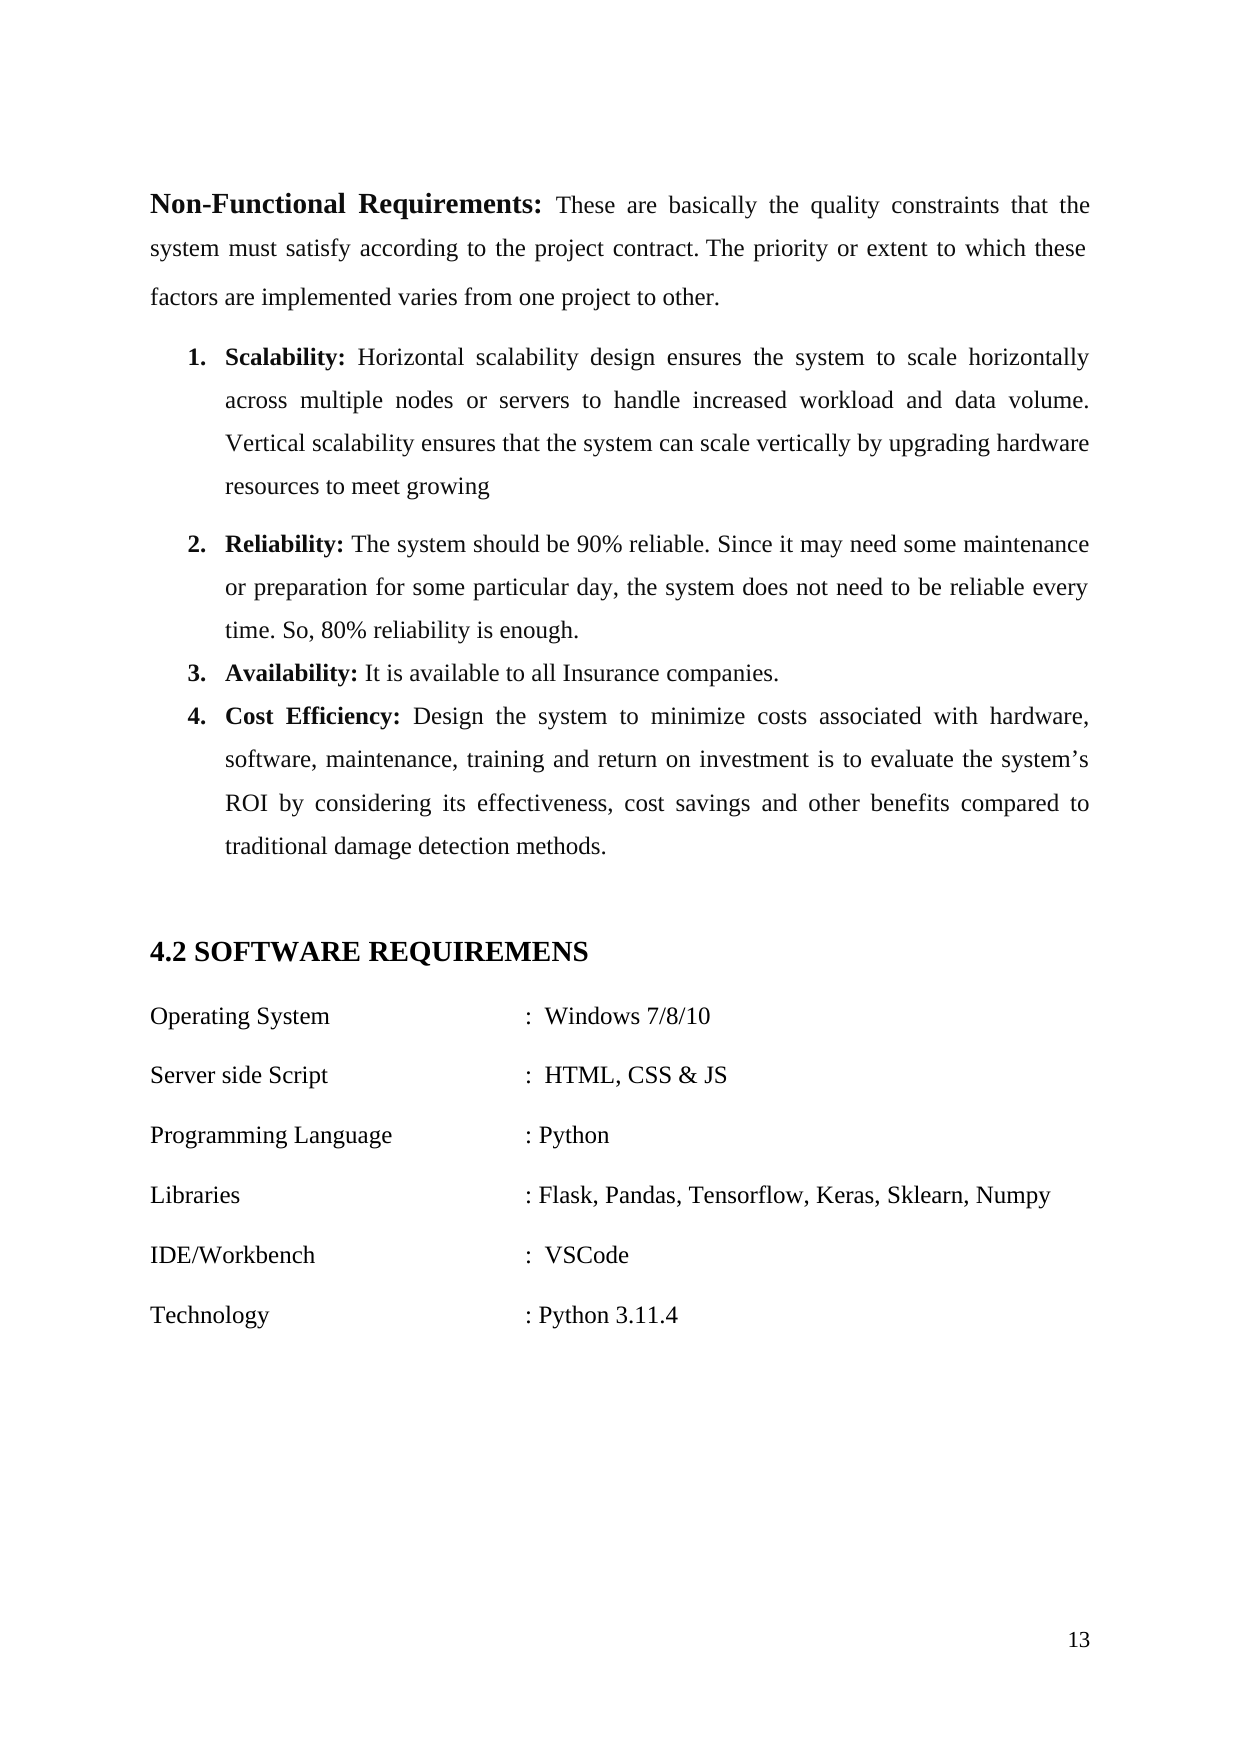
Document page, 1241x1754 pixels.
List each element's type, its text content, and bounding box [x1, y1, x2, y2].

text factors are implemented varies from one project to other. [150, 282, 1091, 311]
text Non-Functional Requirements: These are basically the quality constraints that the system must satisfy according to the project contract. The priority or extent to which these [150, 186, 1090, 262]
list Availability: It is available to all Insurance companies. [187, 658, 1111, 687]
text Operating System : Windows 7/8/10 [150, 1001, 1111, 1029]
text Technology : Python 3.11.4 [150, 1300, 1111, 1329]
text Programming Language : Python [150, 1120, 1111, 1149]
list Reliability: The system should be 90% reliable. Since it may need some maintenance or preparation for some particular day, the system does not need to be reliable every time. So, 80% reliability is enough. [187, 529, 1090, 644]
subtitle SOFTWARE REQUIREMENS [150, 934, 1111, 967]
text Libraries : Flask, Pandas, Tensorflow, Keras, Sklearn, Numpy [150, 1180, 1111, 1209]
text Server side Script : HTML, CSS & JS [150, 1061, 1111, 1089]
text IDE/Workbench : VSCode [150, 1240, 1111, 1269]
list Scalability: Horizontal scalability design ensures the system to scale horizontally across multiple nodes or servers to handle increased workload and data volume. Vertical scalability ensures that the system can scale vertically by upgrading hardware resources to meet growing [187, 342, 1090, 500]
list Cost Efficiency: Design the system to minimize costs associated with hardware, software, maintenance, training and return on investment is to evaluate the system’s ROI by considering its effectiveness, cost savings and other benefits compared to traditional damage detection methods. [187, 701, 1090, 859]
